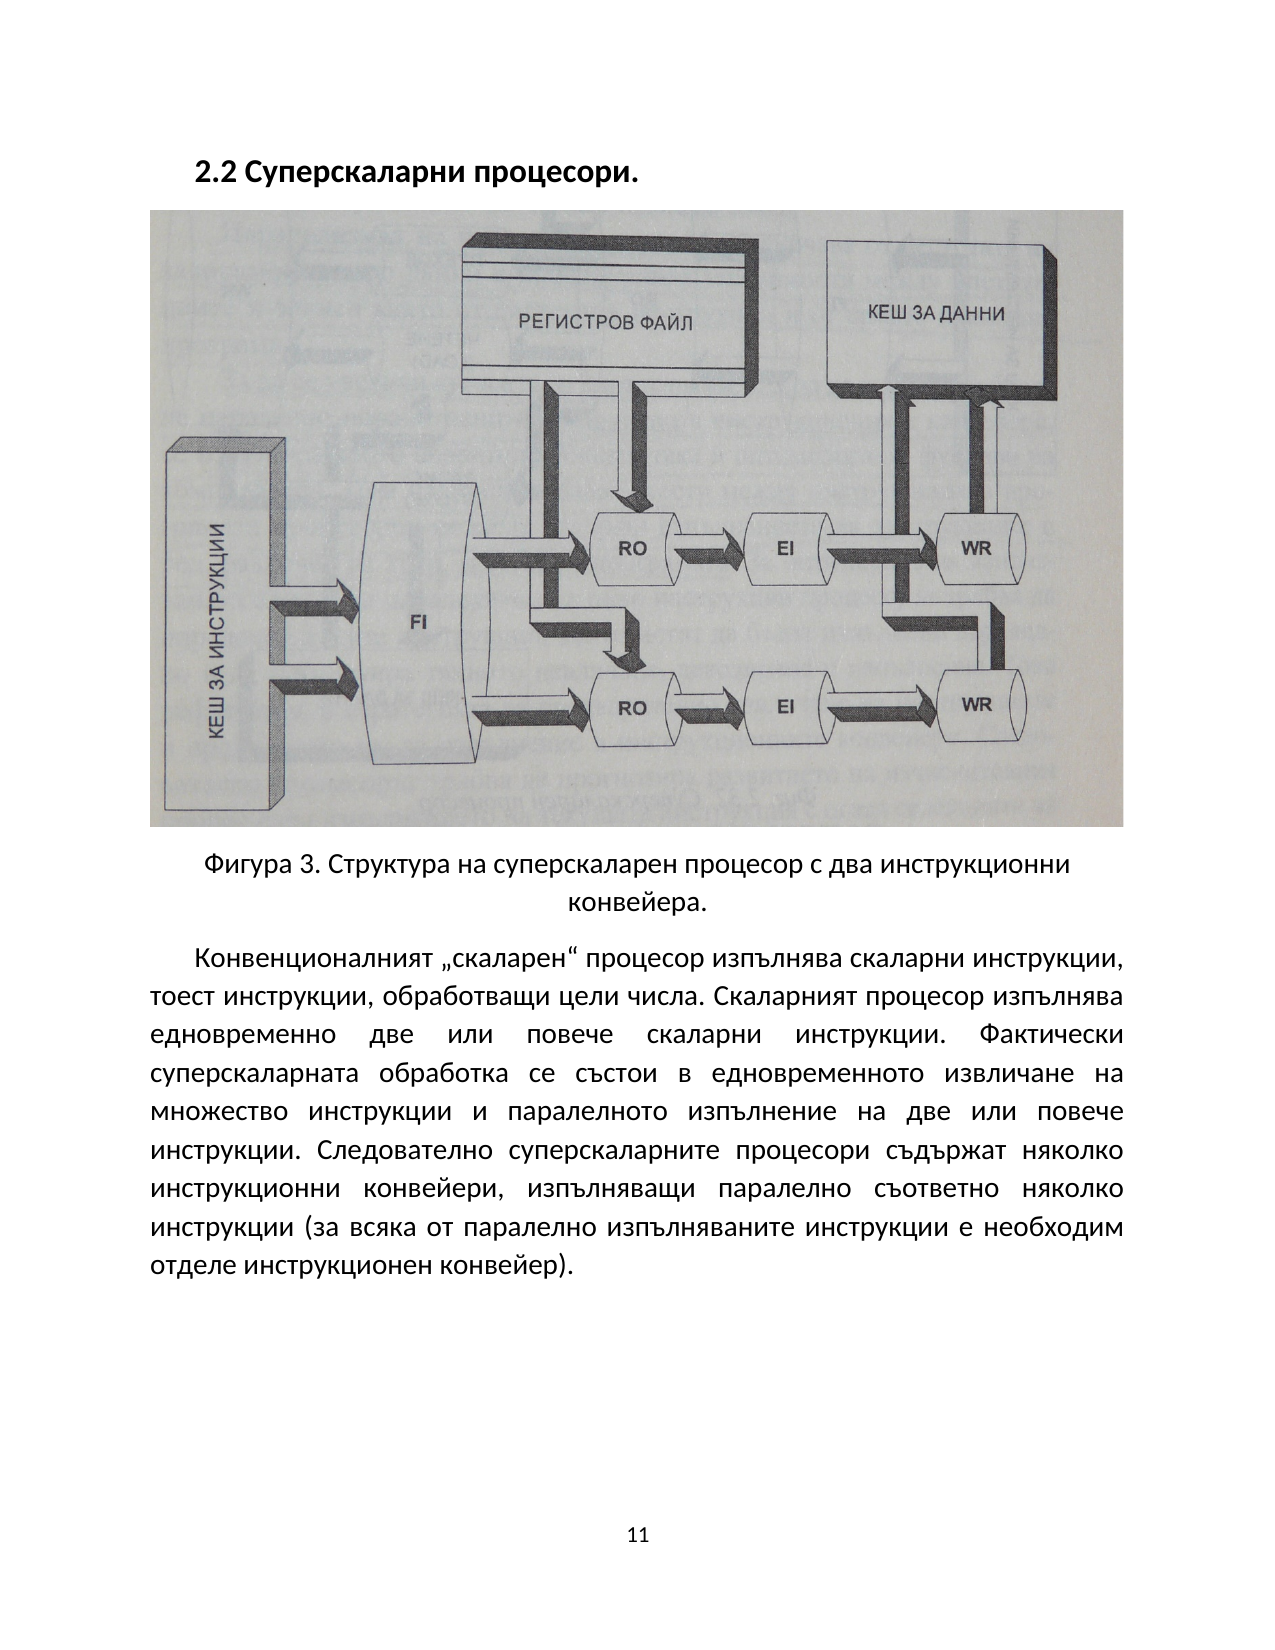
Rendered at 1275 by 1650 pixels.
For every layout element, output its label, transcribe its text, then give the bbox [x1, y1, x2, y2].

text Фигура 3. Структура на суперскаларен процесор с два инструкционни конвейера. [150, 845, 1125, 919]
text 2.2 Суперскаларни процесори. [150, 150, 1125, 191]
text Конвенционалният „скаларен“ процесор изпълнява скаларни инструкции, тоест инструкции, обработващи цели числа. Скаларният процесор изпълнява едновременно две или повече скаларни инструкции. Фактически суперскаларната обработка се състои в едновременното извличане на множество инструкции и паралелното изпълнение на две или повече инструкции. Следователно суперскаларните процесори съдържат няколко инструкционни конвейери, изпълняващи паралелно съответно няколко инструкции (за всяка от паралелно изпълняваните инструкции е необходим отделе инструкционен конвейер). [150, 939, 1125, 1282]
picture [150, 210, 1124, 827]
